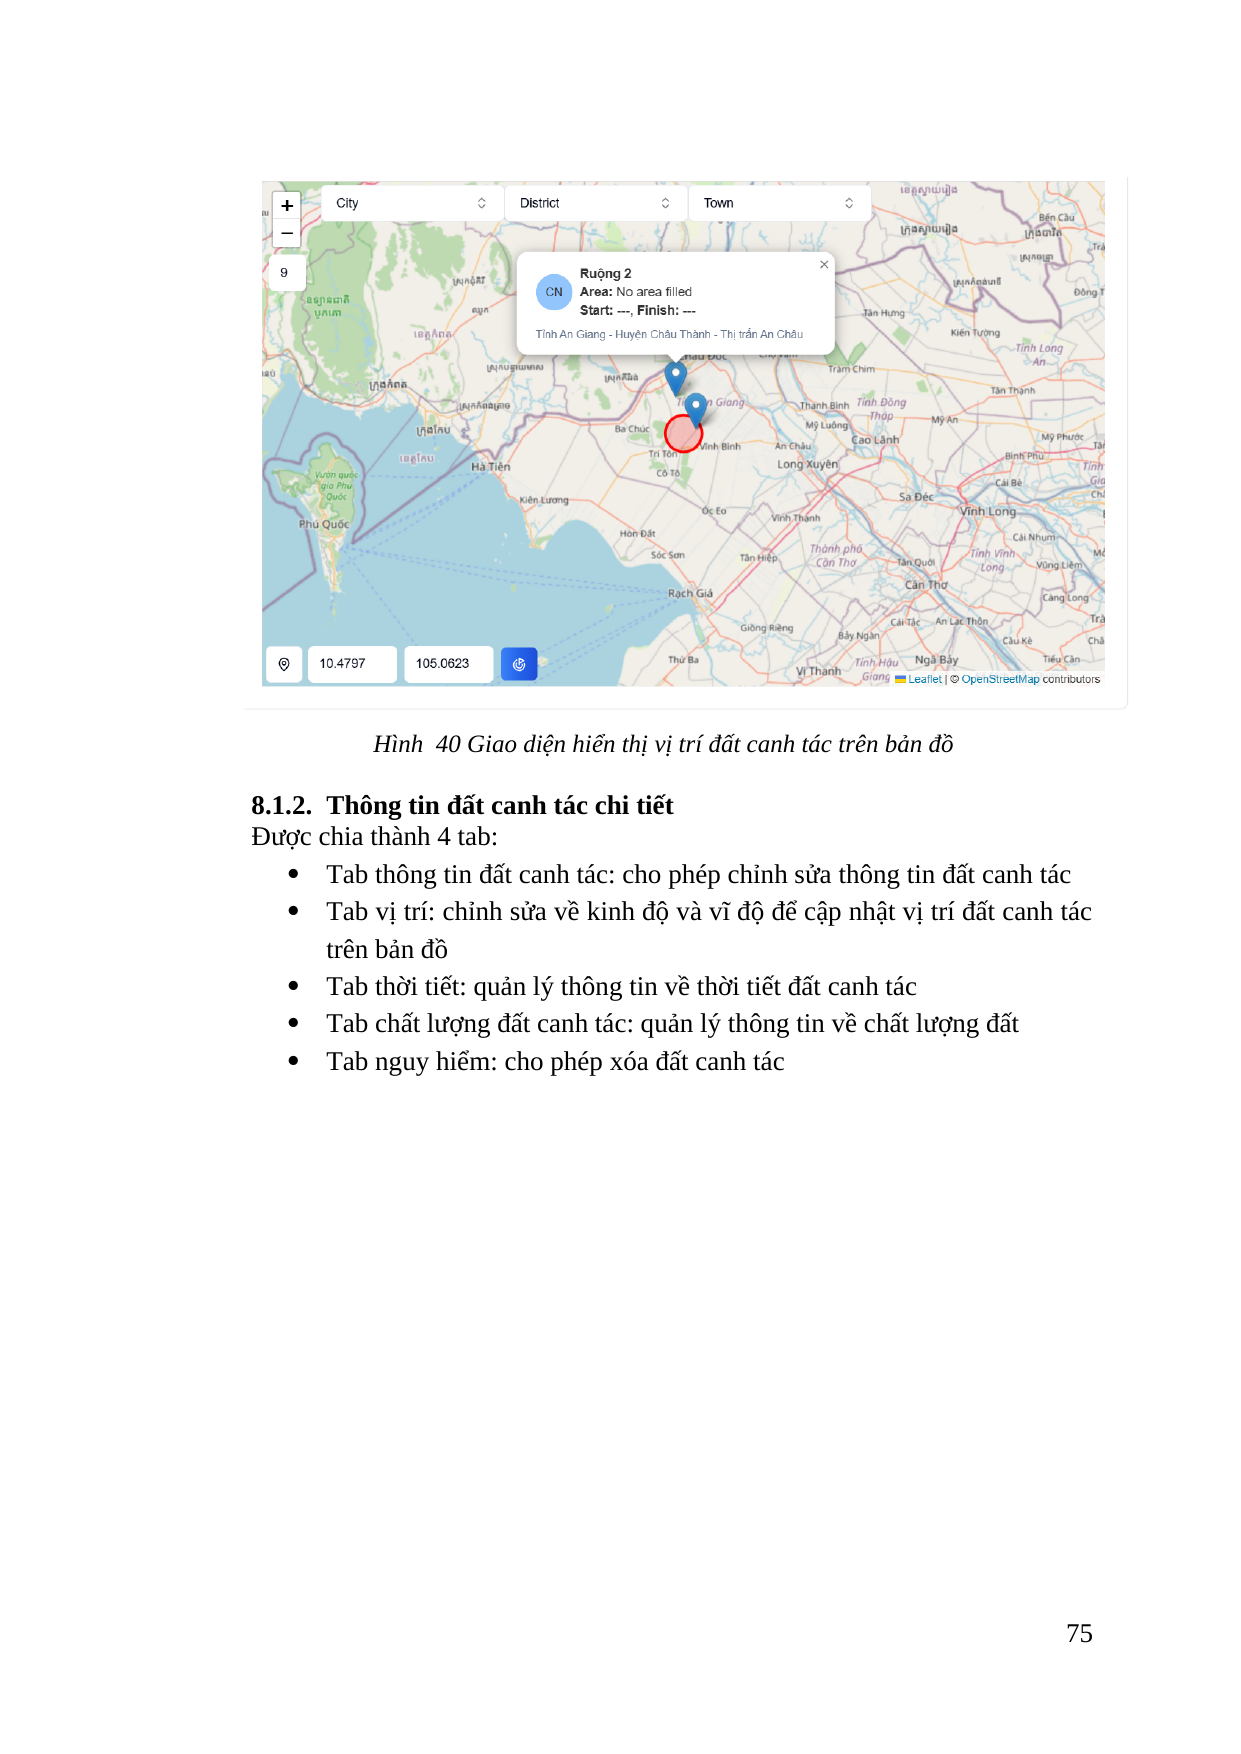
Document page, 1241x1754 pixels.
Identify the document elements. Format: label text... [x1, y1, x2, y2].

text Được chia thành 4 tab: [251, 821, 1093, 852]
list Tab vị trí: chỉnh sửa về kinh độ và vĩ độ để cập nhật vị trí đất canh tác trên bản đồ [289, 895, 1093, 964]
list Tab nguy hiểm: cho phép xóa đất canh tác [289, 1045, 1093, 1076]
list Tab chất lượng đất canh tác: quản lý thông tin về chất lượng đất [289, 1007, 1093, 1039]
list Tab thông tin đất canh tác: cho phép chỉnh sửa thông tin đất canh tác [289, 858, 1093, 889]
subtitle Thông tin đất canh tác chi tiết [251, 789, 1093, 821]
picture [244, 177, 1131, 711]
list Tab thời tiết: quản lý thông tin về thời tiết đất canh tác [289, 970, 1093, 1001]
